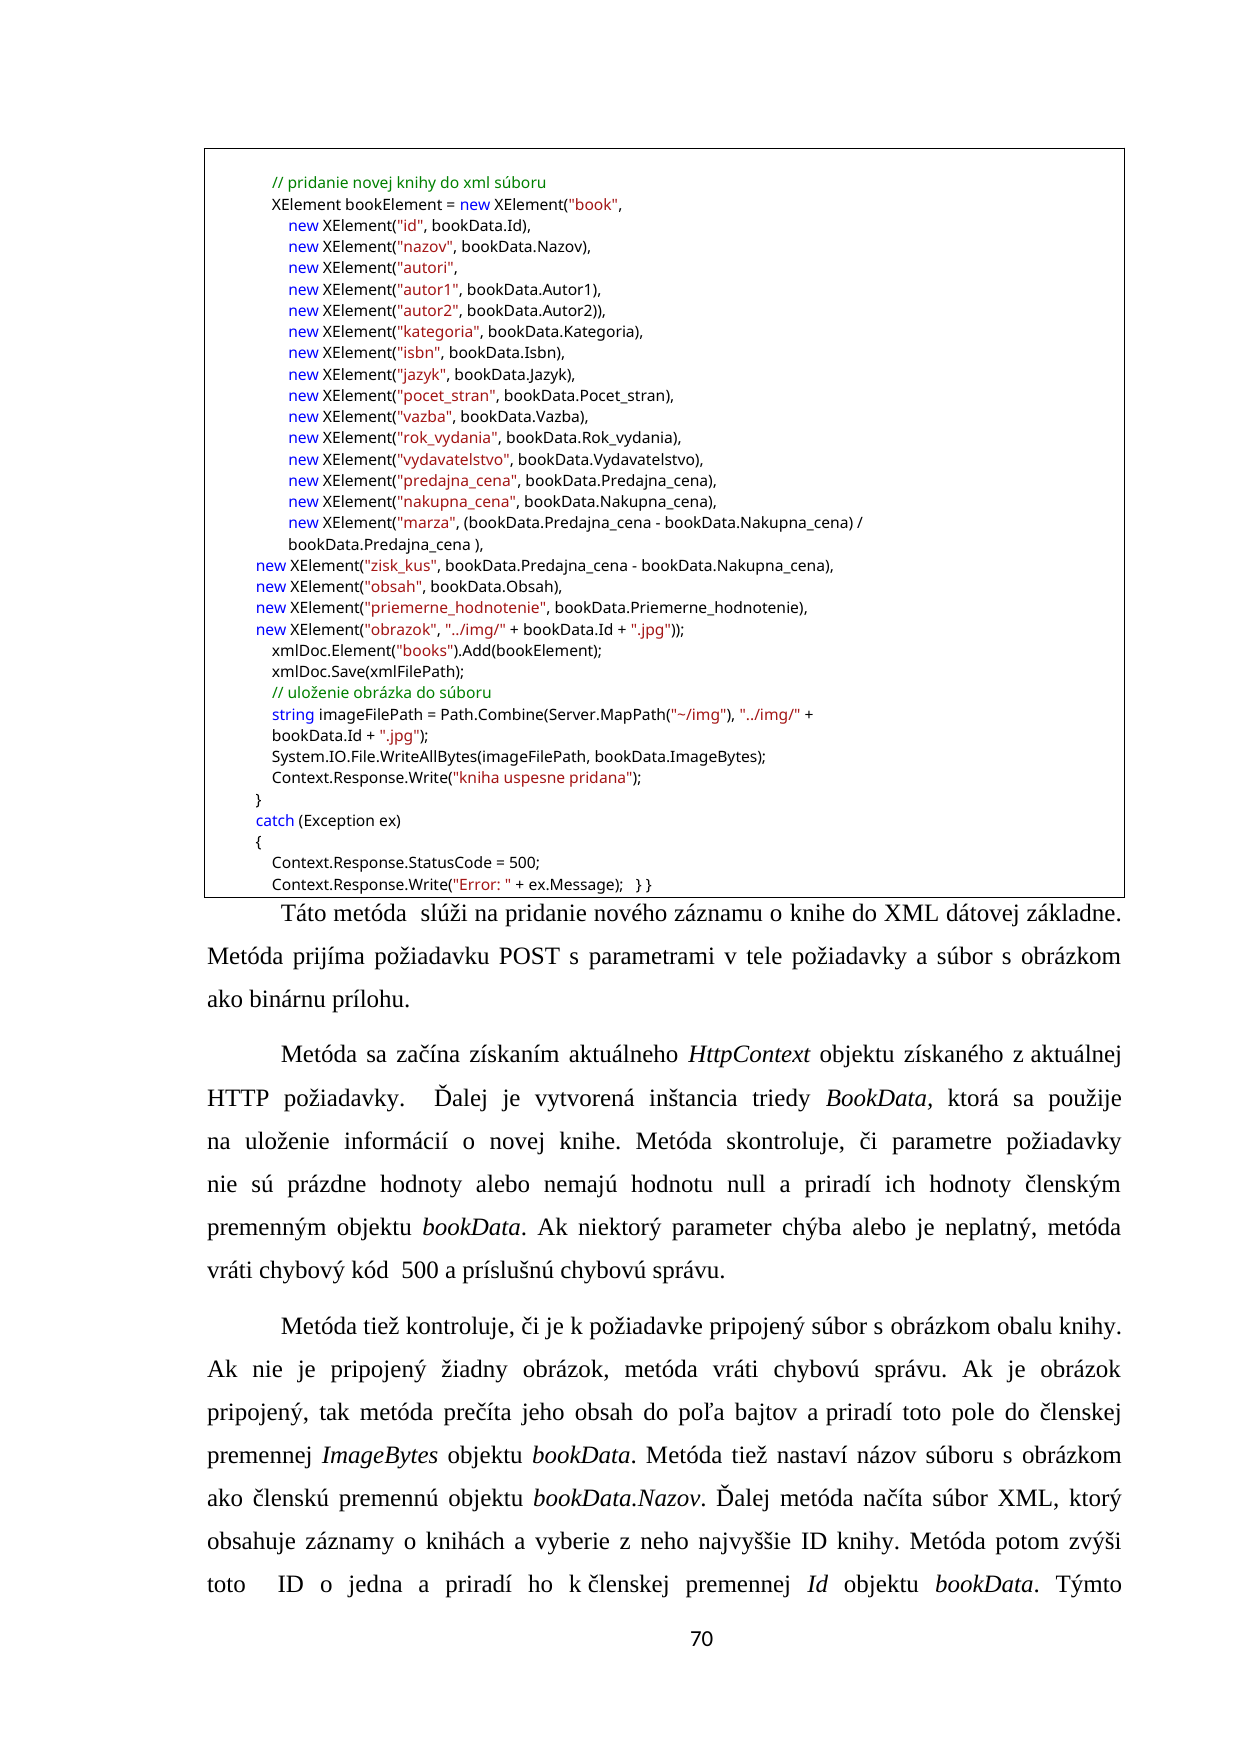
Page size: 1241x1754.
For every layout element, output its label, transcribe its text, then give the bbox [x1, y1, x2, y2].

text new XElement("zisk_kus", bookData.Predajna_cena - bookData.Nakupna_cena), [207, 554, 1122, 576]
text new XElement("priemerne_hodnotenie", bookData.Priemerne_hodnotenie), [207, 597, 1122, 618]
text catch (Exception ex) [207, 809, 1122, 831]
text new XElement("jazyk", bookData.Jazyk), [207, 363, 1122, 384]
text xmlDoc.Element("books").Add(bookElement); [207, 639, 1122, 661]
text new XElement("vydavatelstvo", bookData.Vydavatelstvo), [207, 448, 1122, 469]
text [207, 1311, 1122, 1598]
text Context.Response.Write("kniha uspesne pridana"); [207, 767, 1122, 788]
text // pridanie novej knihy do xml súboru [207, 172, 1122, 193]
text Metóda sa začína získaním aktuálneho HttpContext objektu získaného z aktuálnej HTTP požiadavky. Ďalej je vytvorená inštancia triedy BookData, ktorá sa použije na uloženie informácií o novej knihe. Metóda skontroluje, či parametre požiadavky nie sú prázdne hodnoty alebo nemajú hodnotu null a priradí ich hodnoty členským premenným objektu bookData. Ak niektorý parameter chýba alebo je neplatný, metóda vráti chybový kód 500 a príslušnú chybovú správu. [207, 1039, 1122, 1284]
text new XElement("marza", (bookData.Predajna_cena - bookData.Nakupna_cena) / [207, 512, 1122, 533]
text new XElement("predajna_cena", bookData.Predajna_cena), [207, 469, 1122, 491]
text new XElement("obsah", bookData.Obsah), [207, 576, 1122, 597]
text new XElement("vazba", bookData.Vazba), [207, 406, 1122, 427]
text { [207, 831, 1122, 852]
text XElement bookElement = new XElement("book", [207, 193, 1122, 214]
text new XElement("autor2", bookData.Autor2)), [207, 299, 1122, 321]
text xmlDoc.Save(xmlFilePath); [207, 661, 1122, 682]
text bookData.Predajna_cena ), [207, 533, 1122, 554]
text new XElement("rok_vydania", bookData.Rok_vydania), [207, 427, 1122, 448]
text new XElement("isbn", bookData.Isbn), [207, 342, 1122, 363]
text bookData.Id + ".jpg"); [207, 724, 1122, 746]
text new XElement("autor1", bookData.Autor1), [207, 278, 1122, 299]
text // uloženie obrázka do súboru [207, 682, 1122, 703]
text new XElement("pocet_stran", bookData.Pocet_stran), [207, 384, 1122, 406]
text new XElement("nakupna_cena", bookData.Nakupna_cena), [207, 491, 1122, 512]
text Context.Response.Write("Error: " + ex.Message); } } [205, 870, 1124, 897]
text new XElement("nazov", bookData.Nazov), [207, 236, 1122, 257]
text new XElement("autori", [207, 257, 1122, 278]
text Táto metóda slúži na pridanie nového záznamu o knihe do XML dátovej základne. Metóda prijíma požiadavku POST s parametrami v tele požiadavky a súbor s obrázkom ako binárnu prílohu. [207, 898, 1122, 1013]
text new XElement("kategoria", bookData.Kategoria), [207, 321, 1122, 342]
text new XElement("obrazok", "../img/" + bookData.Id + ".jpg")); [207, 618, 1122, 639]
text System.IO.File.WriteAllBytes(imageFilePath, bookData.ImageBytes); [207, 746, 1122, 767]
text string imageFilePath = Path.Combine(Server.MapPath("~/img"), "../img/" + [207, 703, 1122, 724]
text new XElement("id", bookData.Id), [207, 214, 1122, 236]
text } [207, 788, 1122, 809]
text Context.Response.StatusCode = 500; [207, 852, 1122, 870]
